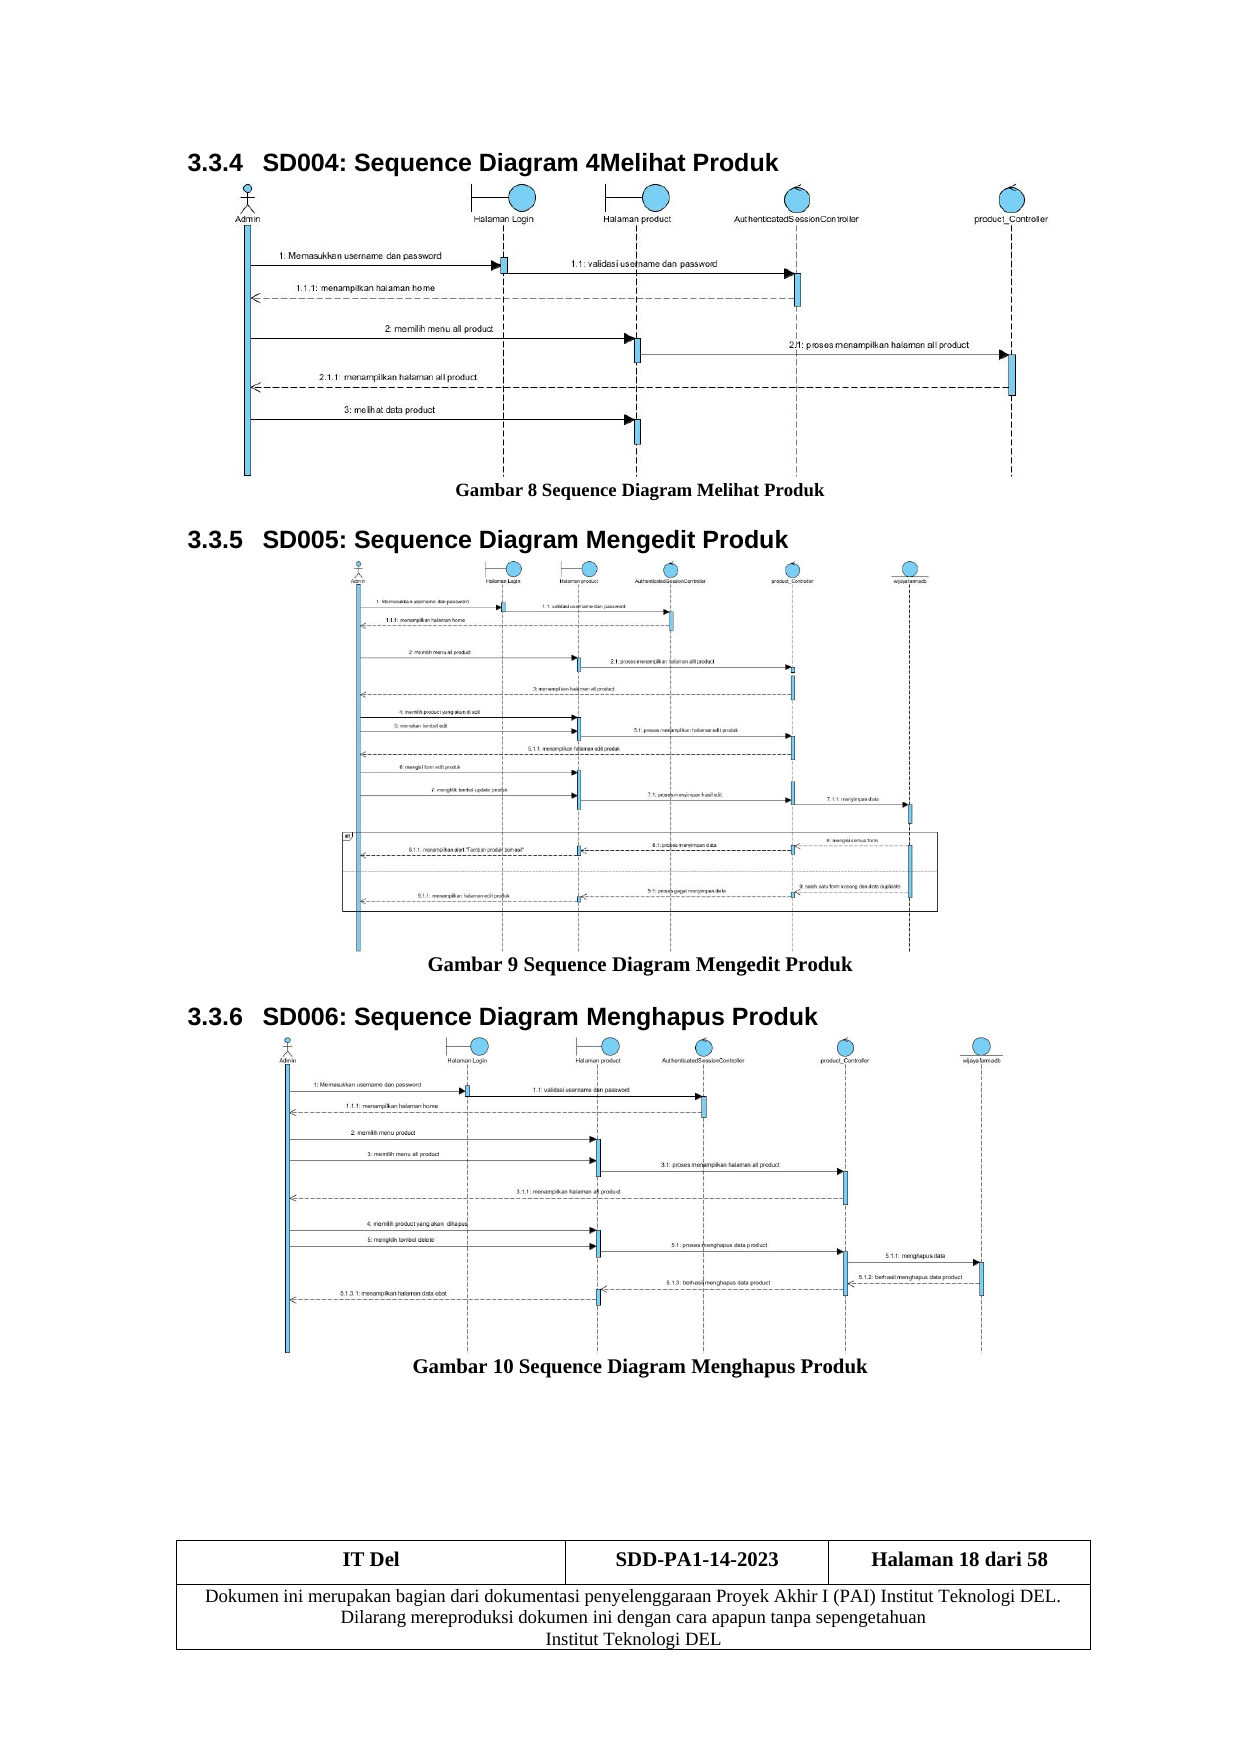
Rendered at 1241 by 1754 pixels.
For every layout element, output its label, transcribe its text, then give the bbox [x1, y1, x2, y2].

text Gambar 9 Sequence Diagram Mengedit Produk [187, 952, 1092, 976]
subtitle SD006: Sequence Diagram Menghapus Produk [187, 1001, 1092, 1030]
picture [341, 560, 938, 953]
subtitle SD004: Sequence Diagram 4Melihat Produk [187, 148, 1092, 176]
picture [221, 182, 1059, 479]
text Gambar 10 Sequence Diagram Menghapus Produk [187, 1354, 1092, 1378]
text Gambar 8 Sequence Diagram Melihat Produk [187, 478, 1092, 500]
subtitle SD005: Sequence Diagram Mengedit Produk [187, 525, 1092, 554]
picture [270, 1036, 1010, 1355]
